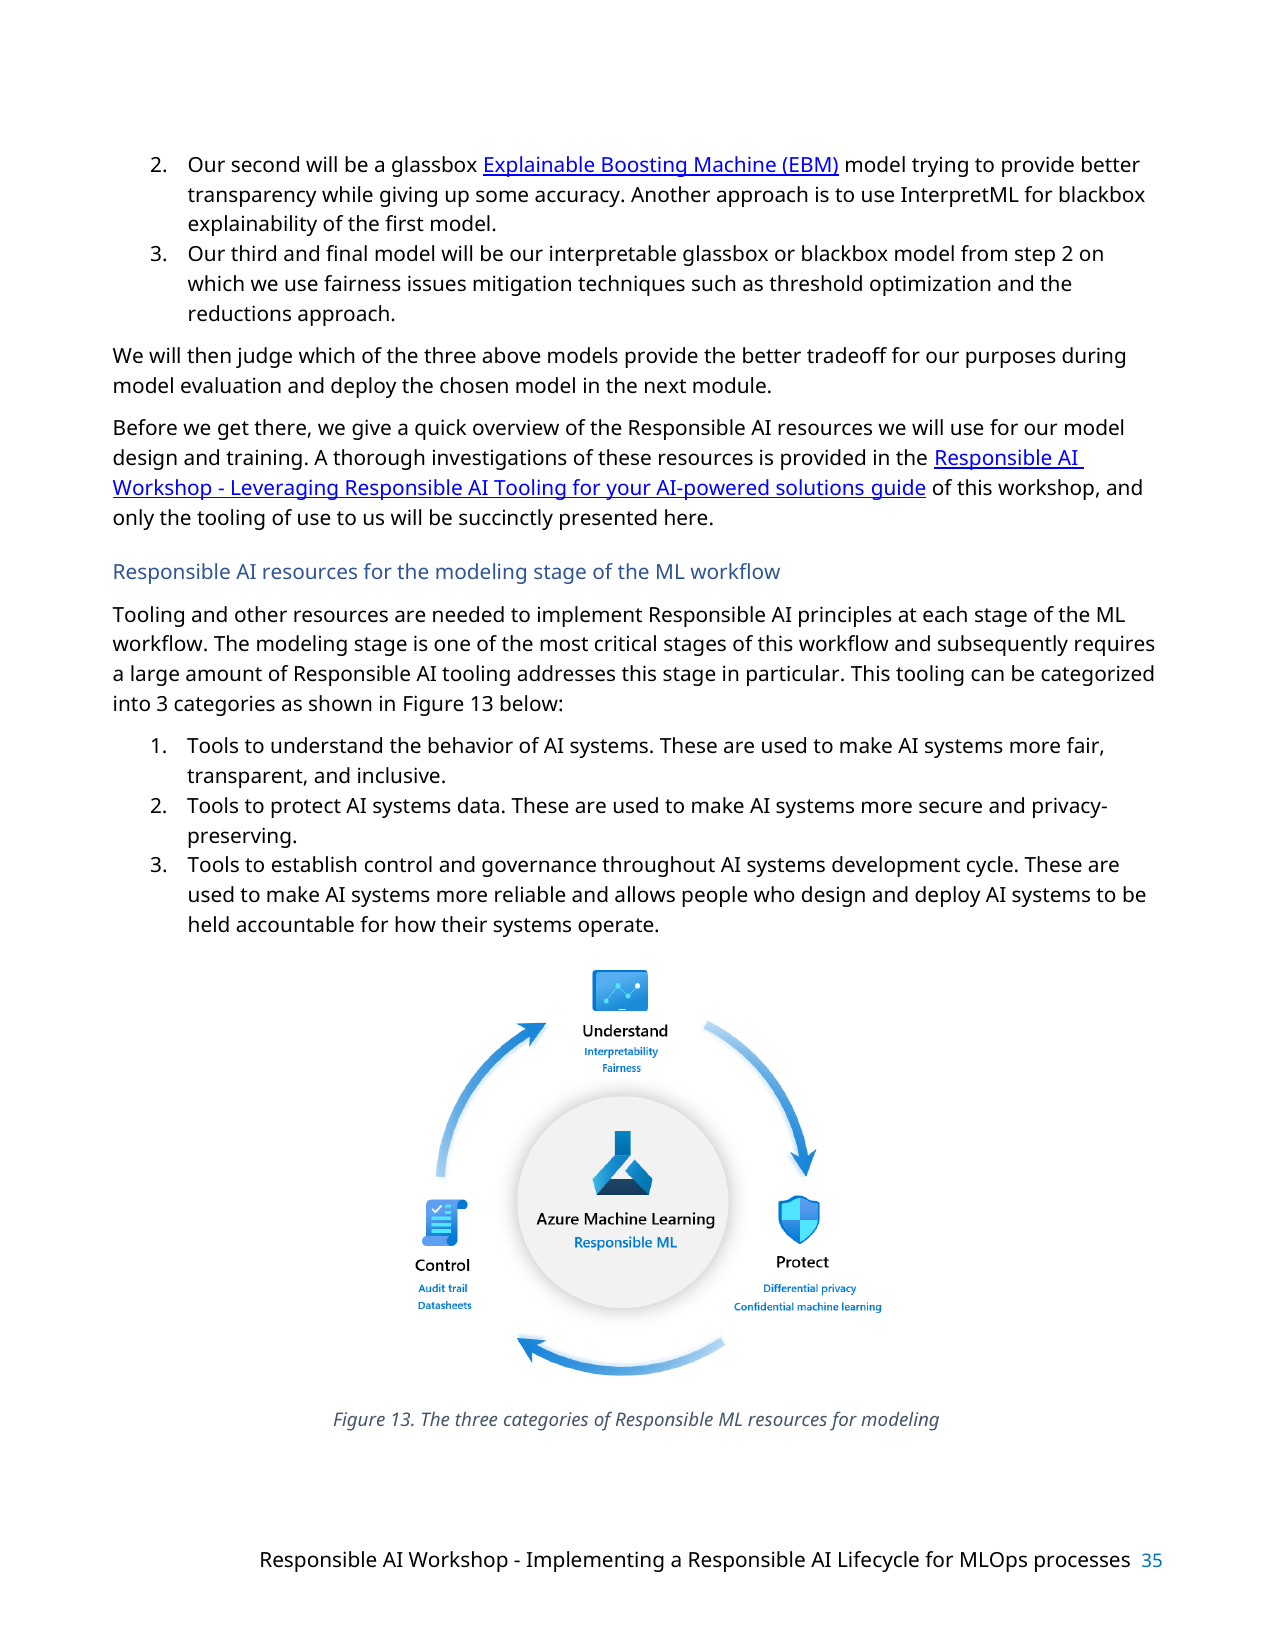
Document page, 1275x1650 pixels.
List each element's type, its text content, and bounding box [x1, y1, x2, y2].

list Our second will be a glassbox Explainable Boosting Machine (EBM) model trying to provide better transparency while giving up some accuracy. Another approach is to use InterpretML for blackbox explainability of the first model. [150, 150, 1162, 238]
text We will then judge which of the three above models provide the better tradeoff for our purposes during model evaluation and deploy the chosen model in the next module. [112, 341, 1162, 399]
text Before we get there, we give a quick overview of the Responsible AI resources we will use for our model design and training. A thorough investigations of these resources is provided in the Responsible AI Workshop - Leveraging Responsible AI Tooling for your AI-powered solutions guide of this workshop, and only the tooling of use to us will be succinctly presented here. [112, 413, 1162, 531]
list Tools to protect AI systems data. These are used to make AI systems more secure and privacy-preserving. [150, 791, 1162, 849]
subtitle Responsible AI resources for the modeling stage of the ML workflow [112, 557, 1162, 586]
list Tools to establish control and governance throughout AI systems development cycle. These are used to make AI systems more reliable and allows people who design and deploy AI systems to be held accountable for how their systems operate. [150, 851, 1162, 939]
picture [373, 952, 902, 1393]
list Our third and final model will be our interpretable glassbox or blackbox model from step 2 on which we use fairness issues mitigation techniques such as threshold optimization and the reductions approach. [150, 239, 1162, 327]
list Tools to understand the behavior of AI systems. These are used to make AI systems more fair, transparent, and inclusive. [150, 731, 1162, 790]
